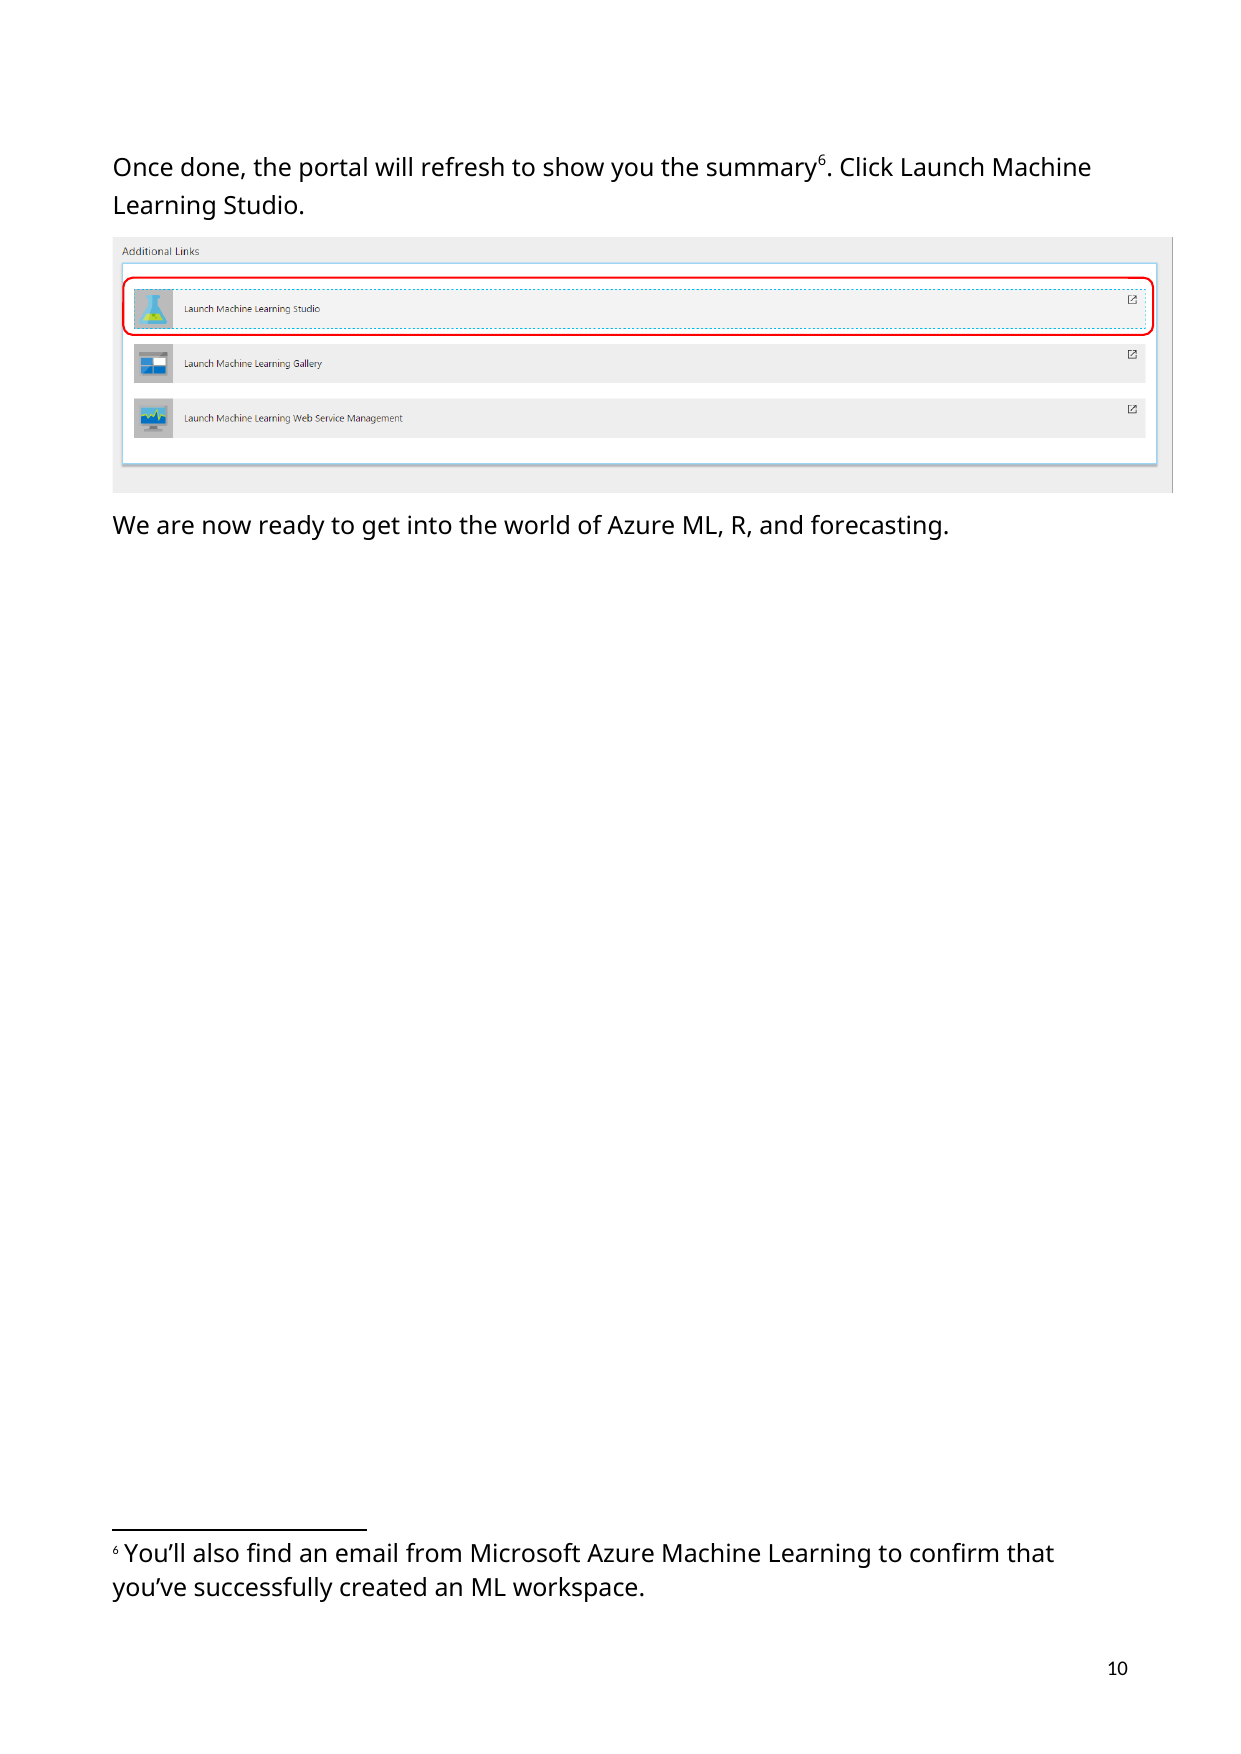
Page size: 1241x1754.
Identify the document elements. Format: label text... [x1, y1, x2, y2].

text We are now ready to get into the world of Azure ML, R, and forecasting. [112, 507, 1128, 541]
text Once done, the portal will refresh to show you the summary. Click Launch Machine Learning Studio. [112, 150, 1128, 221]
picture [112, 237, 1173, 493]
